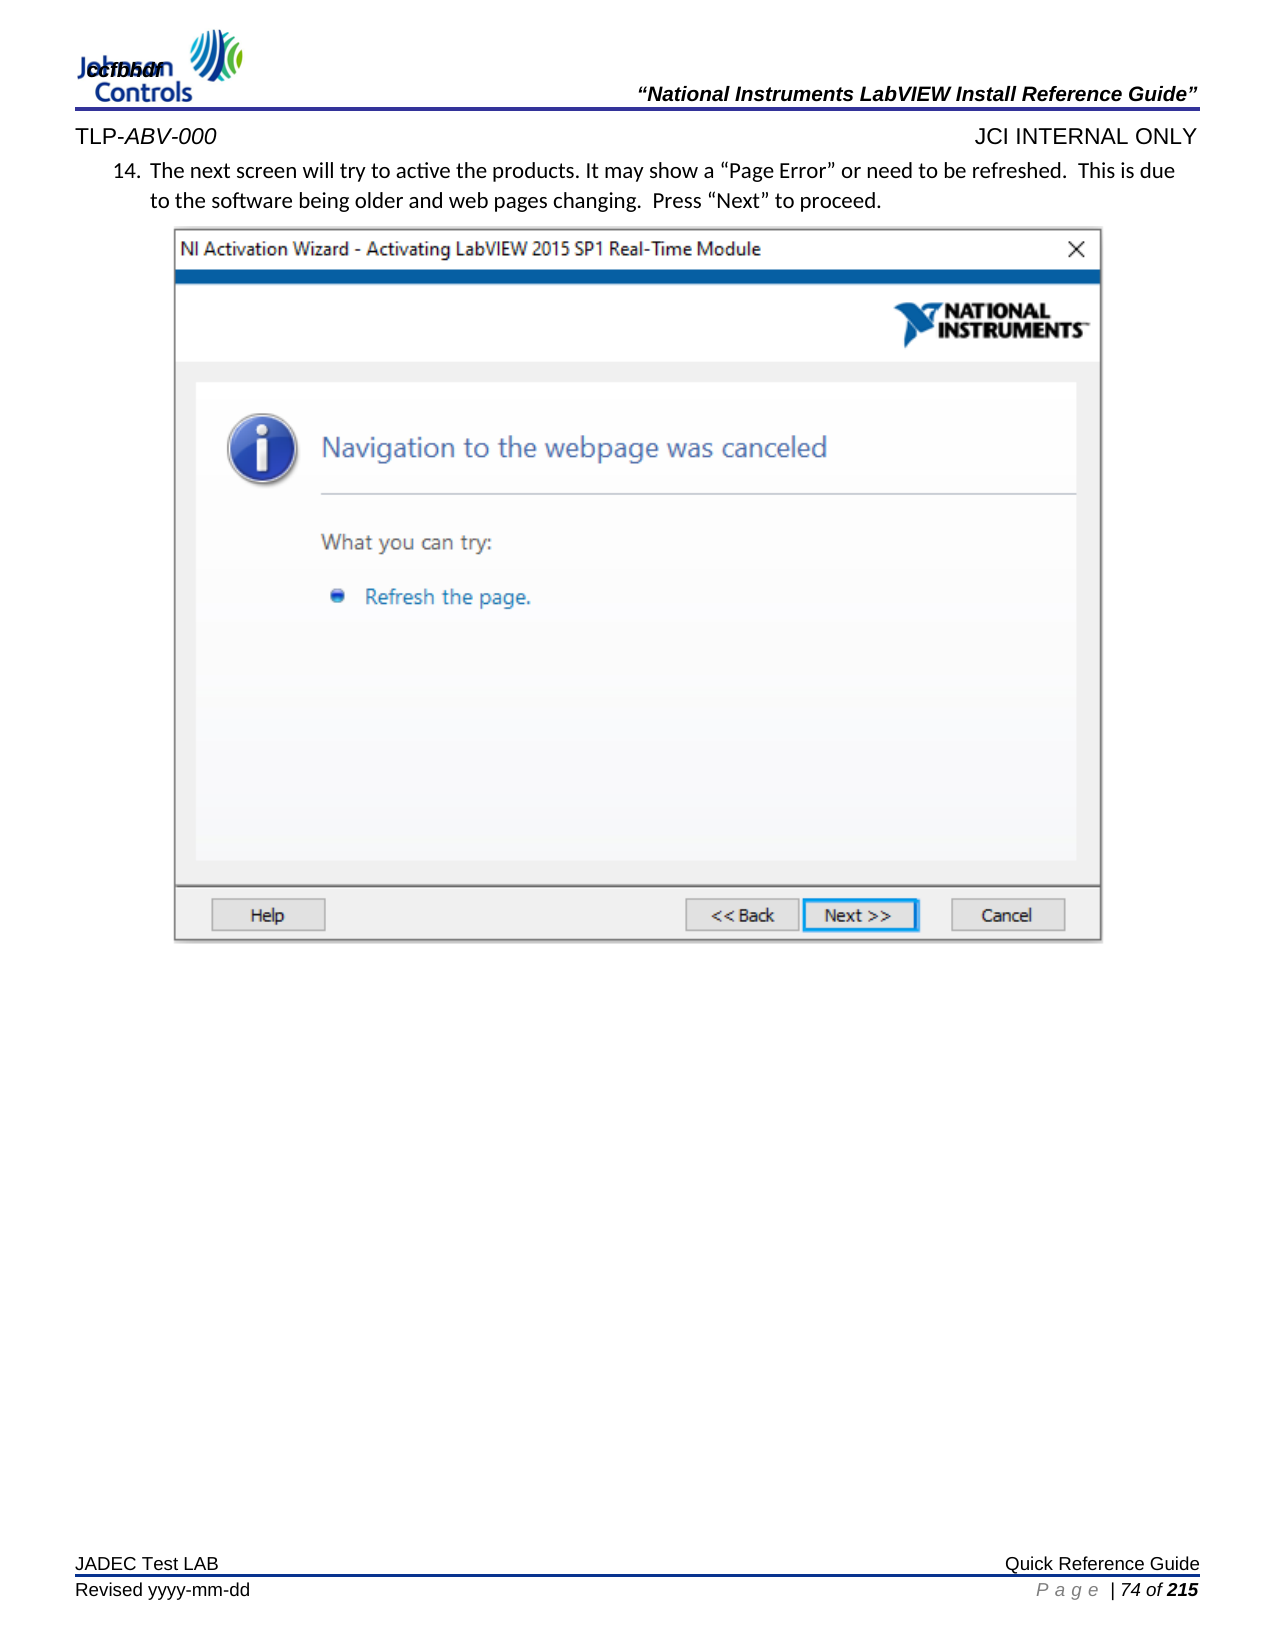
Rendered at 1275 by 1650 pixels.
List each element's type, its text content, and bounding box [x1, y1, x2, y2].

picture [168, 226, 1108, 947]
picture [76, 26, 246, 105]
list The next screen will try to active the products. It may show a “Page Error” or need to be refreshed. This is due to the software being older and web pages changing. Press “Next” to proceed. [112, 156, 1200, 214]
